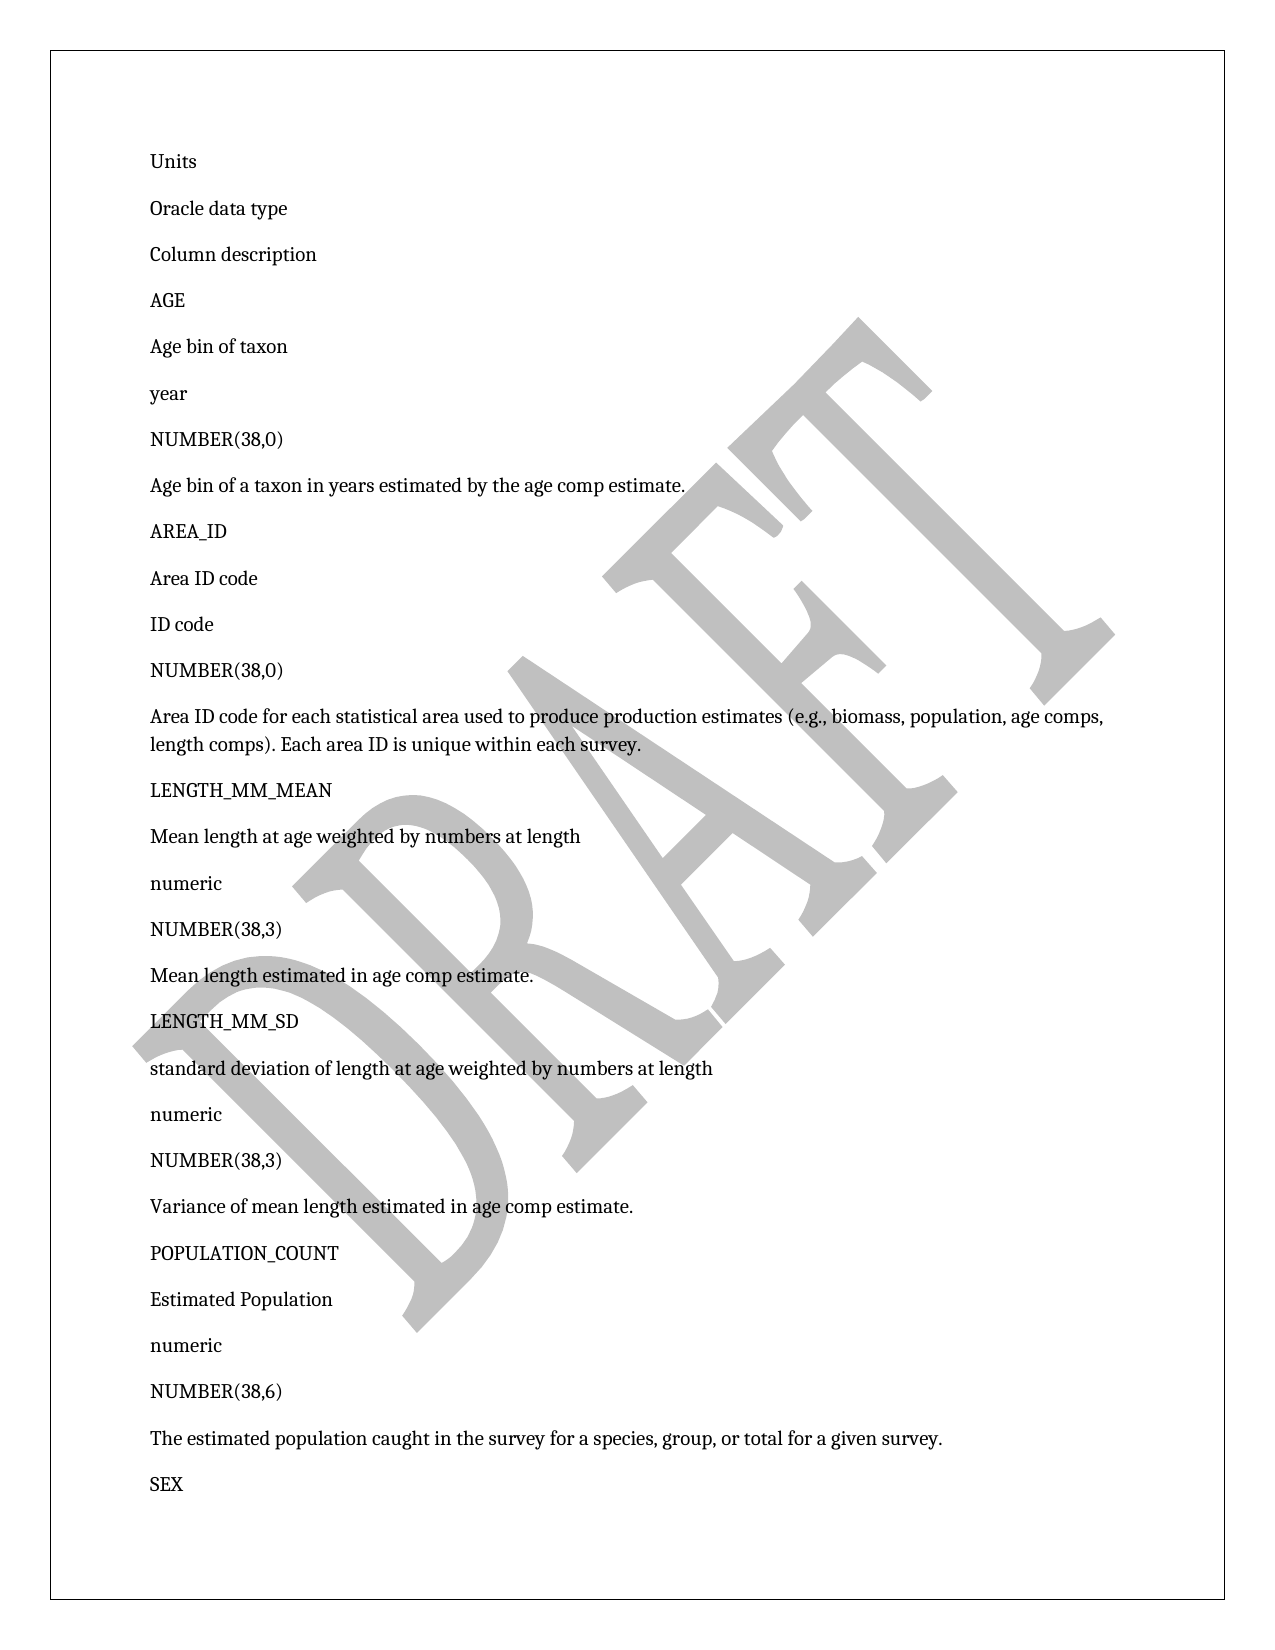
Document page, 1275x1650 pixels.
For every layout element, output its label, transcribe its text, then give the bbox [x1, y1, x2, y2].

text numeric [150, 1102, 1125, 1126]
text AREA_ID [150, 520, 1125, 544]
text POPULATION_COUNT [150, 1241, 1125, 1265]
text NUMBER(38,6) [150, 1380, 1125, 1404]
text year [150, 381, 1125, 405]
text Estimated Population [150, 1287, 1125, 1311]
text numeric [150, 871, 1125, 895]
text Mean length at age weighted by numbers at length [150, 825, 1125, 849]
text SEX [150, 1472, 1125, 1496]
text LENGTH_MM_MEAN [150, 779, 1125, 803]
text Mean length estimated in age comp estimate. [150, 964, 1125, 988]
text Variance of mean length estimated in age comp estimate. [150, 1195, 1125, 1219]
text Age bin of taxon [150, 335, 1125, 359]
text AGE [150, 289, 1125, 313]
text LENGTH_MM_SD [150, 1010, 1125, 1034]
text The estimated population caught in the survey for a species, group, or total for a given survey. [150, 1426, 1125, 1450]
text Oracle data type [150, 196, 1125, 220]
text numeric [150, 1334, 1125, 1358]
text Age bin of a taxon in years estimated by the age comp estimate. [150, 474, 1125, 498]
text Area ID code [150, 566, 1125, 590]
text NUMBER(38,3) [150, 1149, 1125, 1173]
text standard deviation of length at age weighted by numbers at length [150, 1056, 1125, 1080]
text NUMBER(38,3) [150, 917, 1125, 941]
text NUMBER(38,0) [150, 427, 1125, 451]
text Area ID code for each statistical area used to produce production estimates (e.g., biomass, population, age comps, length comps). Each area ID is unique within each survey. [150, 705, 1125, 756]
text NUMBER(38,0) [150, 659, 1125, 683]
text Units [150, 150, 1125, 174]
text ID code [150, 612, 1125, 636]
text Column description [150, 242, 1125, 266]
